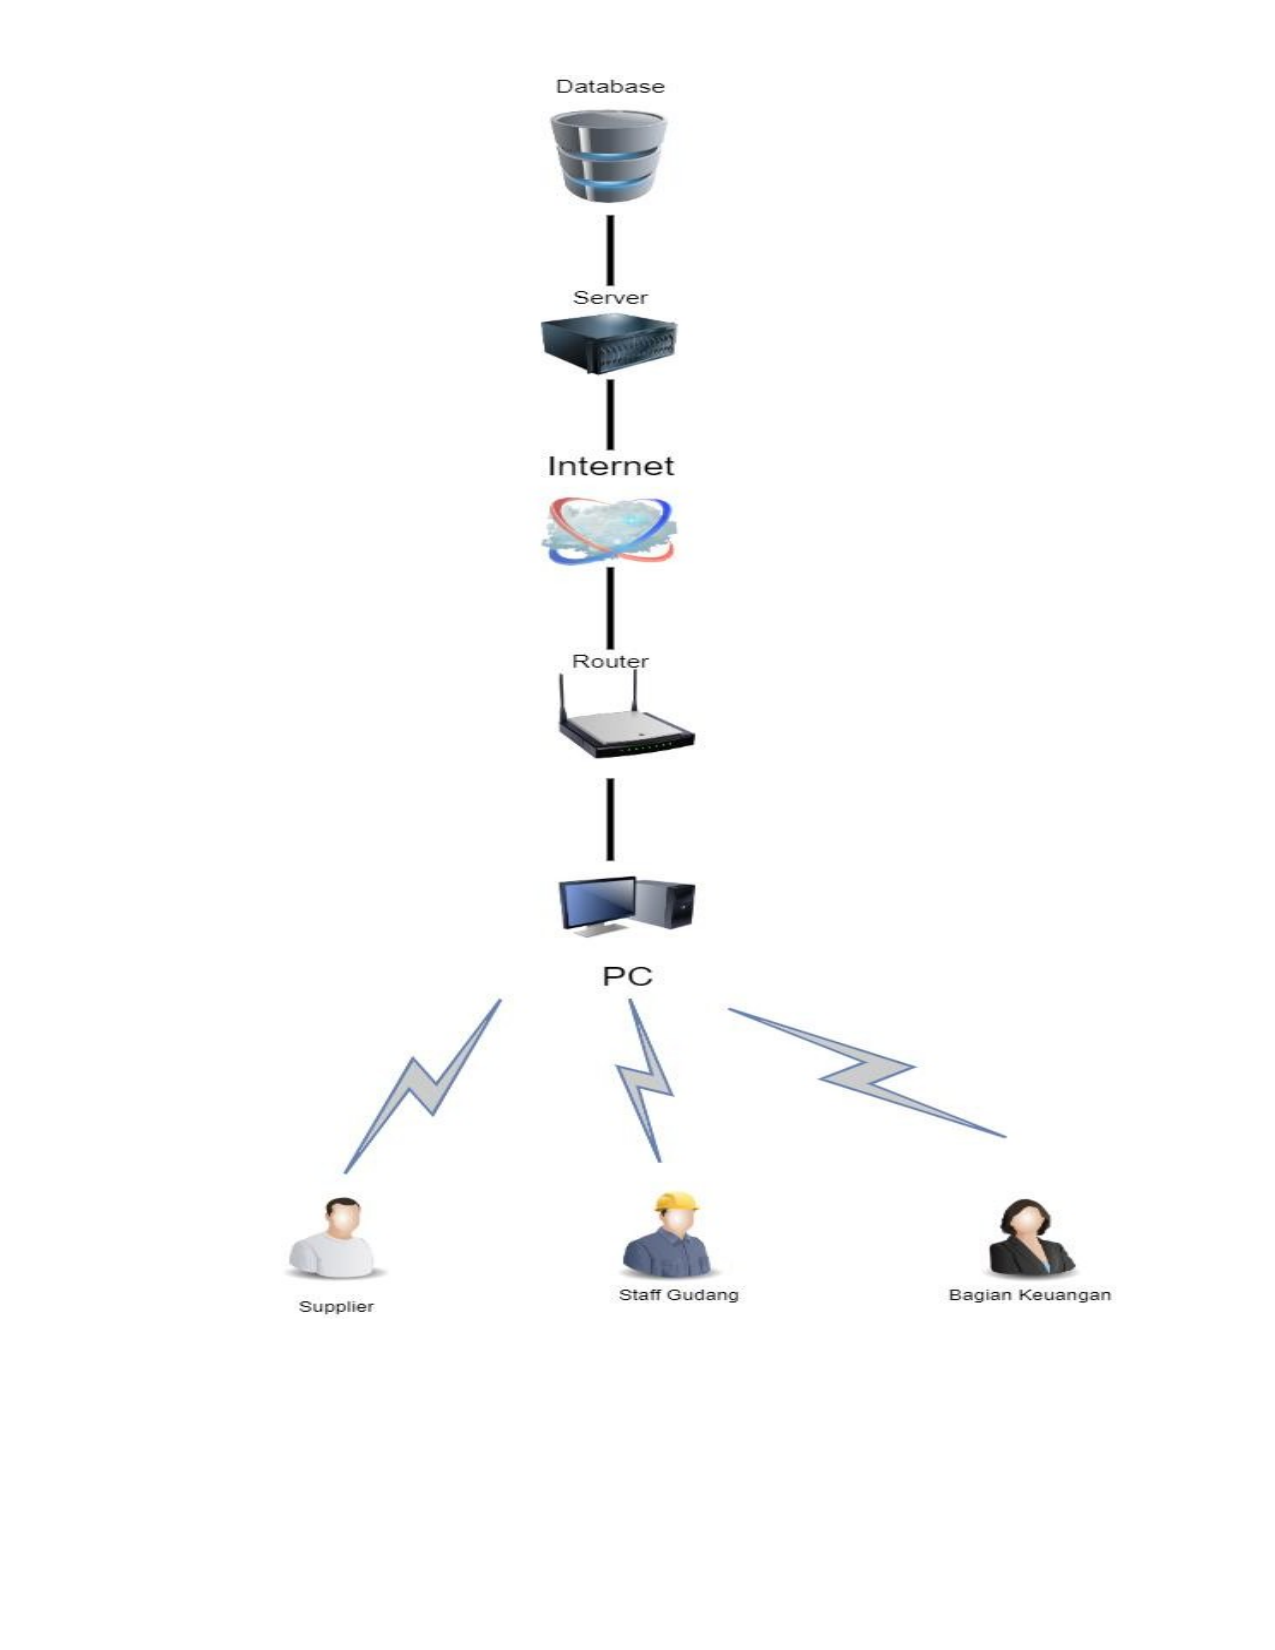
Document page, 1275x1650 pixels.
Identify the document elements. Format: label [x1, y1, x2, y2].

picture [281, 75, 1117, 1319]
